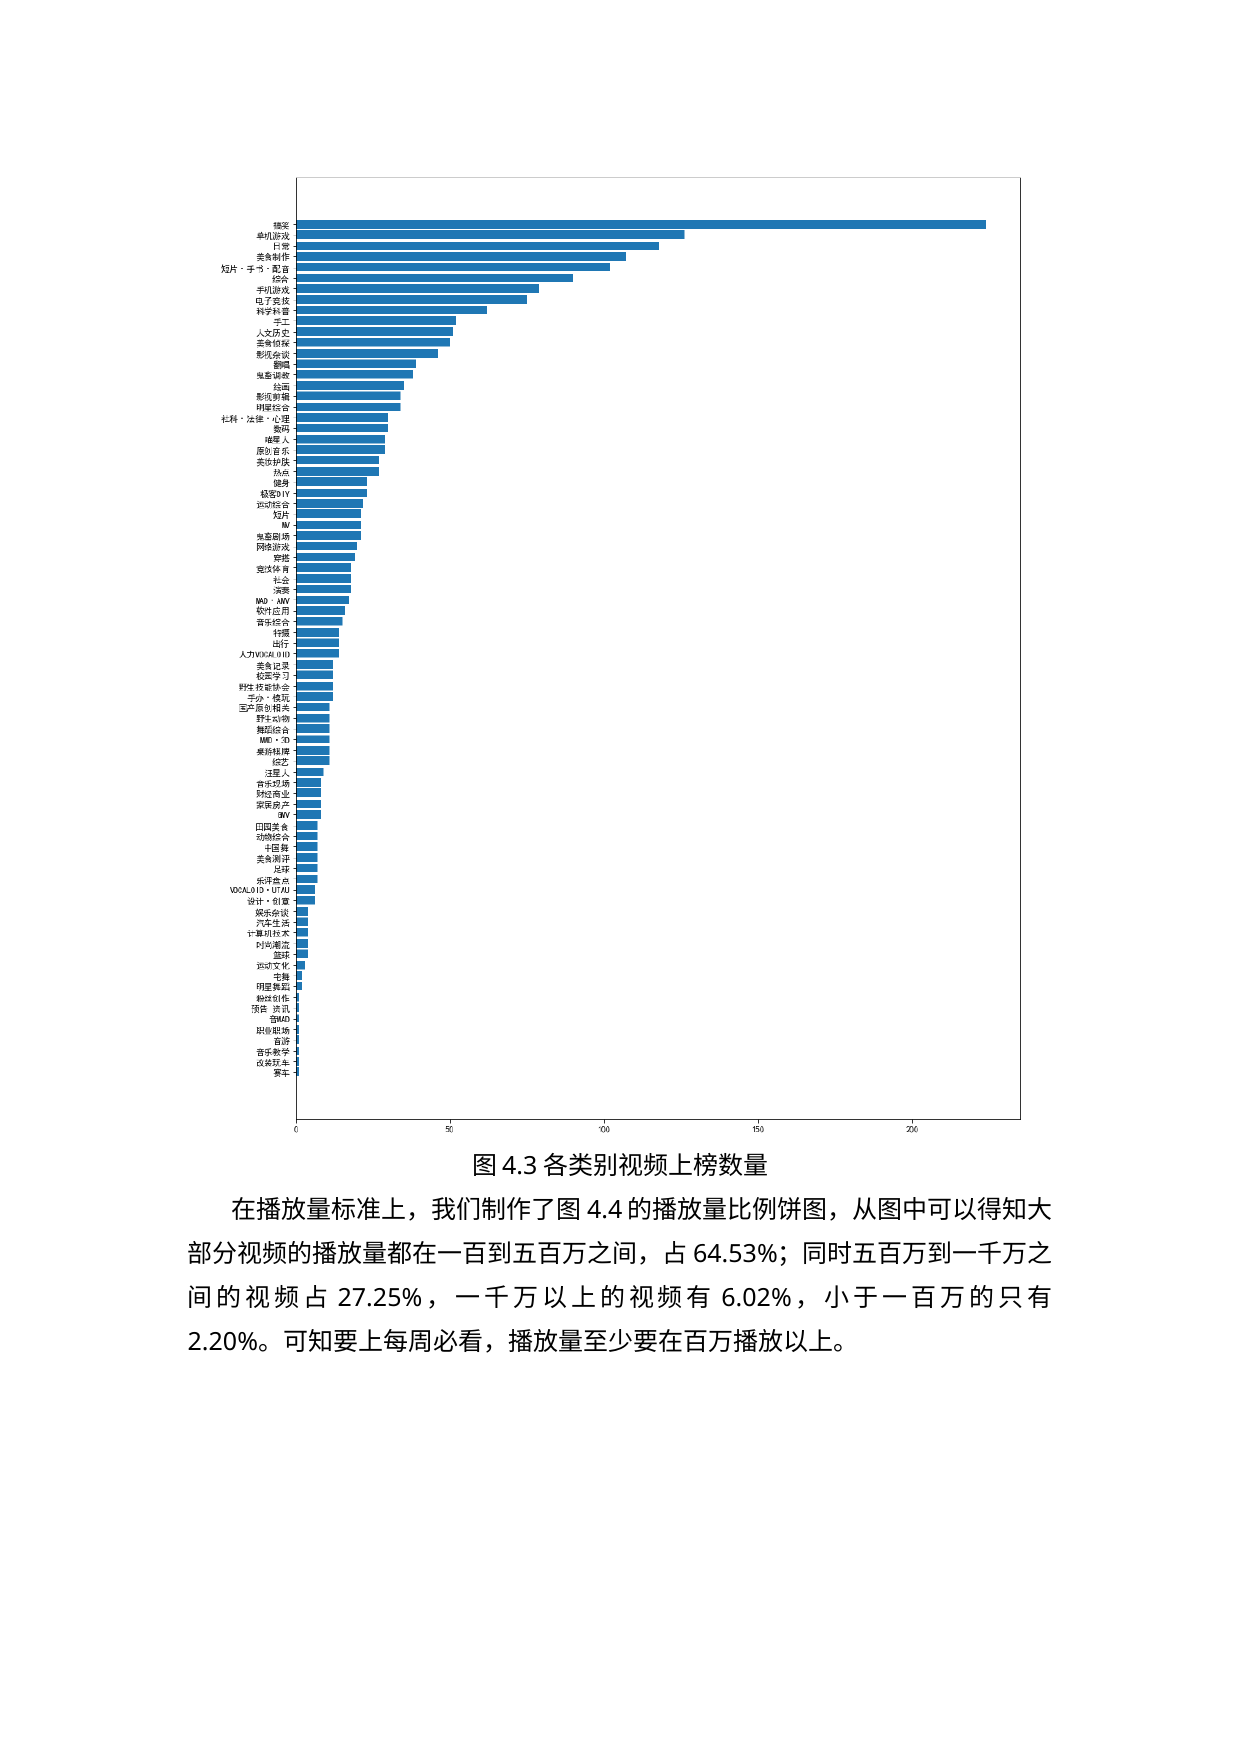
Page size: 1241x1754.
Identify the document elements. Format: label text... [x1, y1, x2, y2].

text 在播放量标准上，我们制作了图4.4的播放量比例饼图，从图中可以得知大部分视频的播放量都在一百到五百万之间，占64.53%；同时五百万到一千万之间的视频占27.25%，一千万以上的视频有6.02%，小于一百万的只有2.20%。可知要上每周必看，播放量至少要在百万播放以上。 [187, 1185, 1053, 1362]
picture [214, 172, 1026, 1138]
text 图4.3 各类别视频上榜数量 [187, 1141, 1053, 1185]
